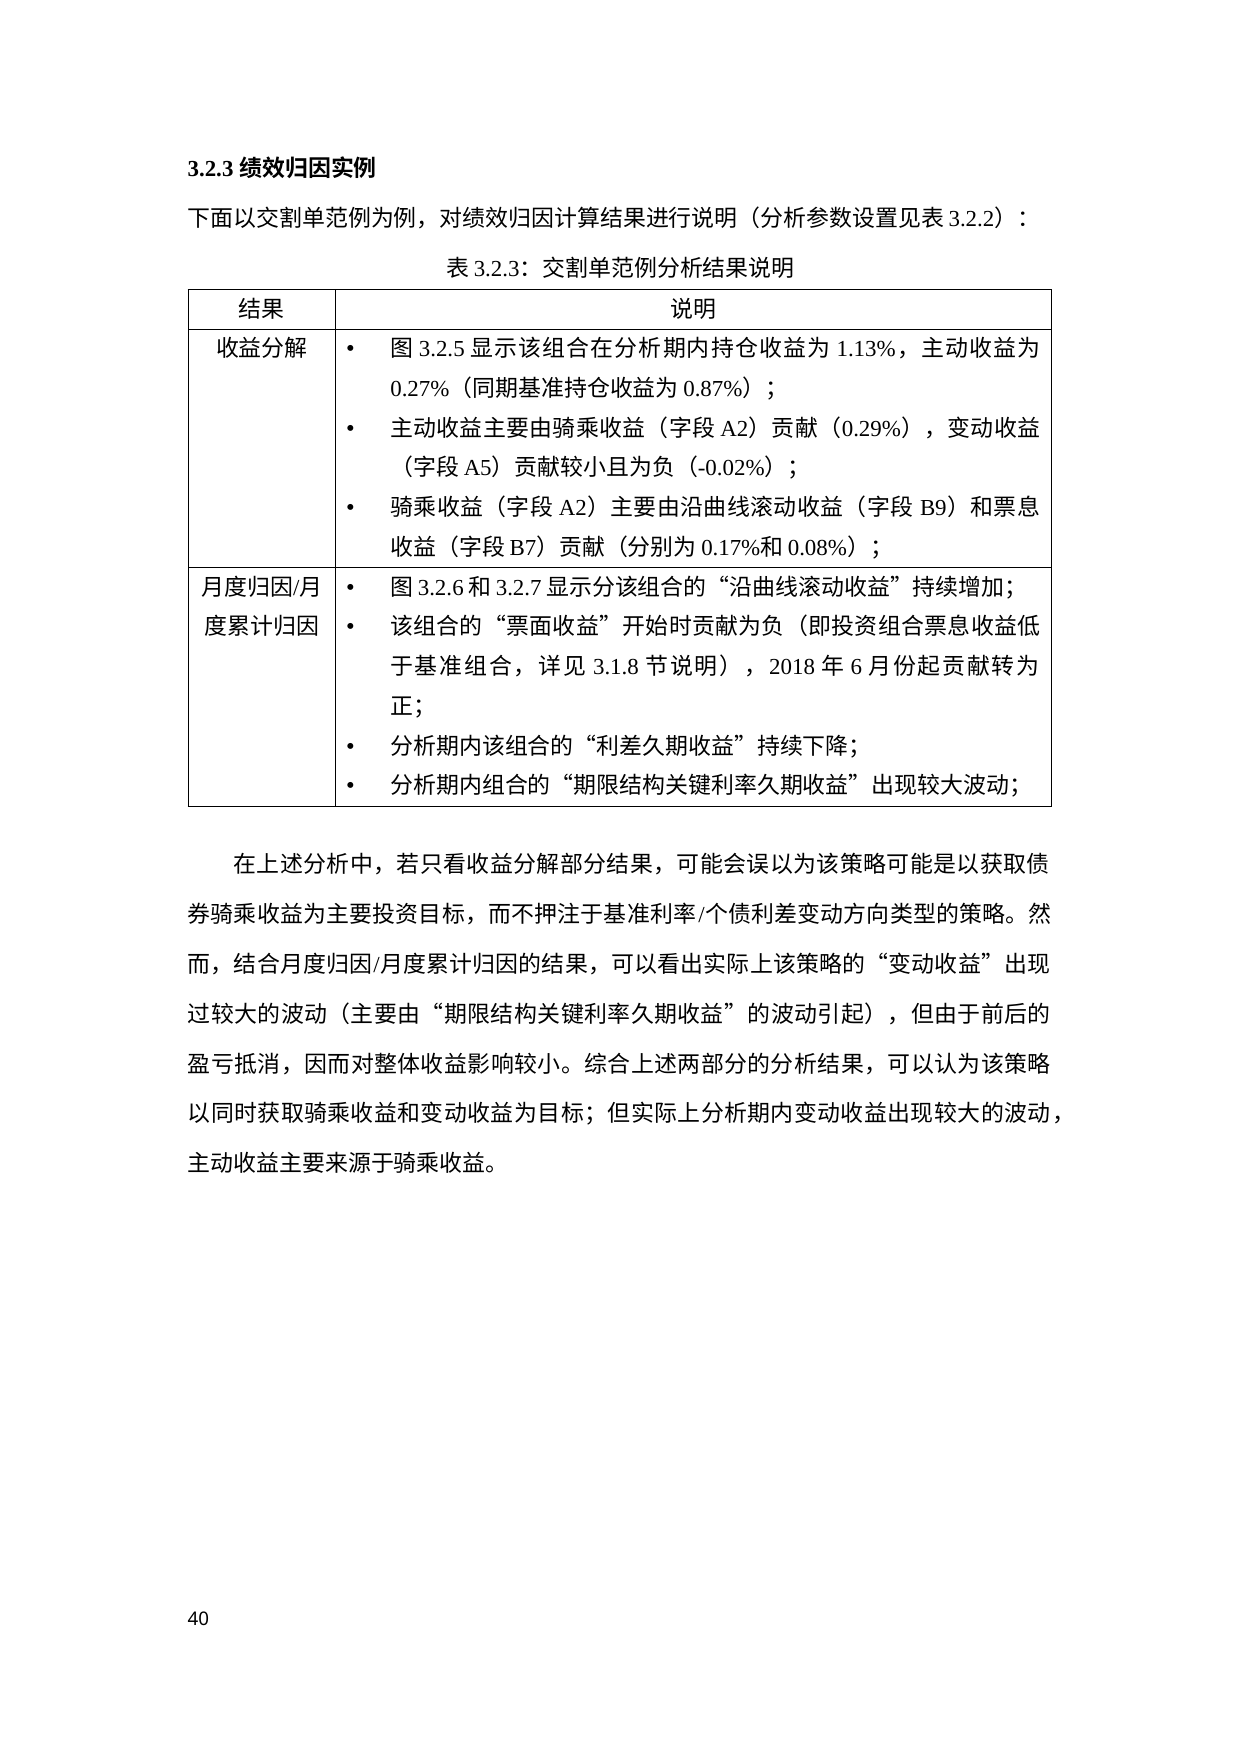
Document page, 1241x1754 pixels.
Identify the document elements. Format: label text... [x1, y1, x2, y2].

table_cell 图3.2.5显示该组合在分析期内持仓收益为1.13%，主动收益为0.27%（同期基准持仓收益为0.87%）； 主动收益主要由骑乘收益（字段A2）贡献（0.29%），变动收益（字段A5）贡献较小且为负（-0.02%）； 骑乘收益（字段A2）主要由沿曲线滚动收益（字段B9）和票息收益（字段B7）贡献（分别为0.17%和0.08%）； [336, 330, 1051, 567]
subtitle 3.2.3 绩效归因实例 [187, 150, 1053, 183]
table_cell 收益分解 [189, 330, 335, 567]
table_cell 月度归因/月度累计归因 [189, 568, 335, 806]
table_cell 图3.2.6和3.2.7显示分该组合的“沿曲线滚动收益”持续增加； 该组合的“票面收益”开始时贡献为负（即投资组合票息收益低于基准组合，详见3.1.8节说明），2018年6月份起贡献转为正； 分析期内该组合的“利差久期收益”持续下降； 分析期内组合的“期限结构关键利率久期收益”出现较大波动； [336, 568, 1051, 806]
table_header 说明 [336, 290, 1051, 329]
text 下面以交割单范例为例，对绩效归因计算结果进行说明（分析参数设置见表3.2.2）： [187, 200, 1053, 233]
text 表3.2.3：交割单范例分析结果说明 [187, 249, 1053, 283]
text 在上述分析中，若只看收益分解部分结果，可能会误以为该策略可能是以获取债券骑乘收益为主要投资目标，而不押注于基准利率/个债利差变动方向类型的策略。然而，结合月度归因/月度累计归因的结果，可以看出实际上该策略的“变动收益”出现过较大的波动（主要由“期限结构关键利率久期收益”的波动引起），但由于前后的盈亏抵消，因而对整体收益影响较小。综合上述两部分的分析结果，可以认为该策略以同时获取骑乘收益和变动收益为目标；但实际上分析期内变动收益出现较大的波动，主动收益主要来源于骑乘收益。 [187, 846, 1053, 1178]
table_header 结果 [189, 290, 335, 329]
